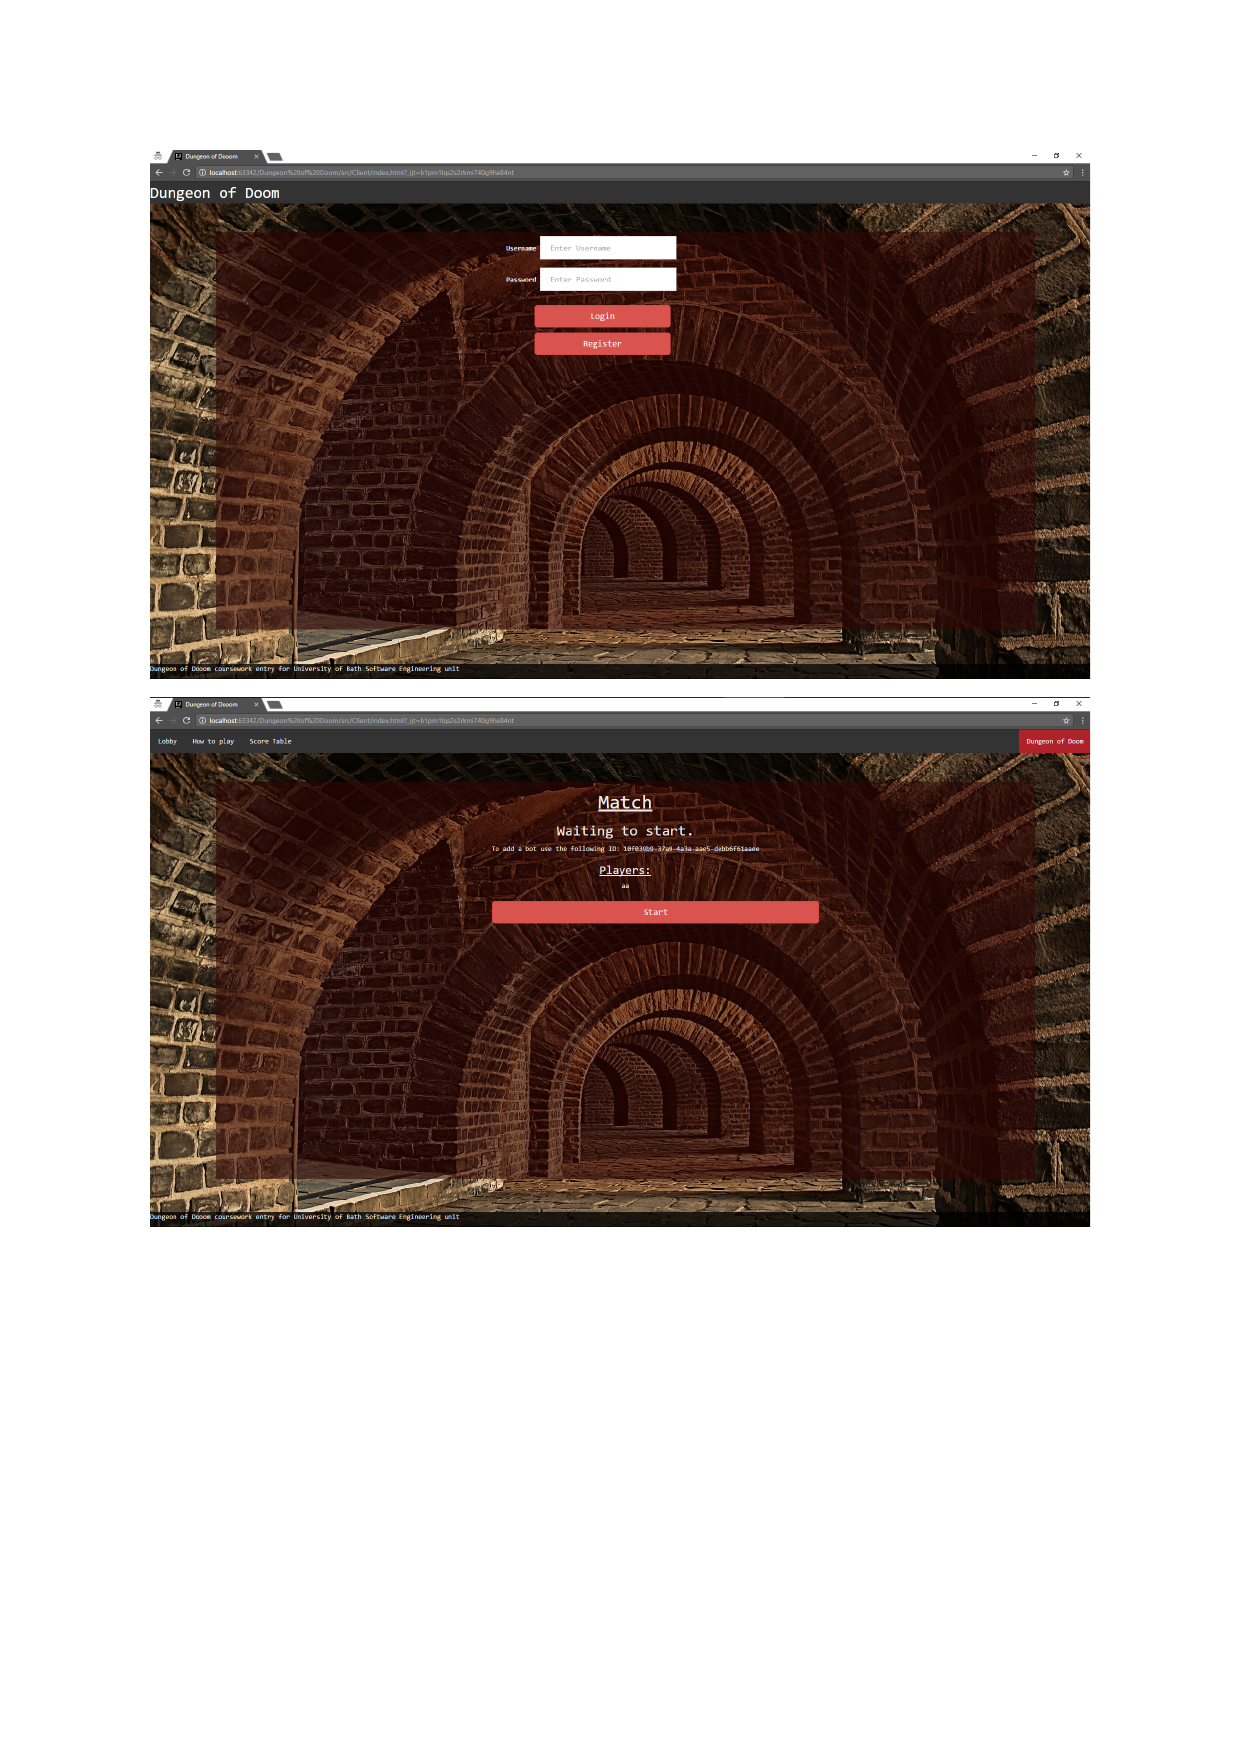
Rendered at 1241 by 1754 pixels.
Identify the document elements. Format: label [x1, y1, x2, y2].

picture [150, 697, 1091, 1227]
picture [150, 150, 1091, 679]
